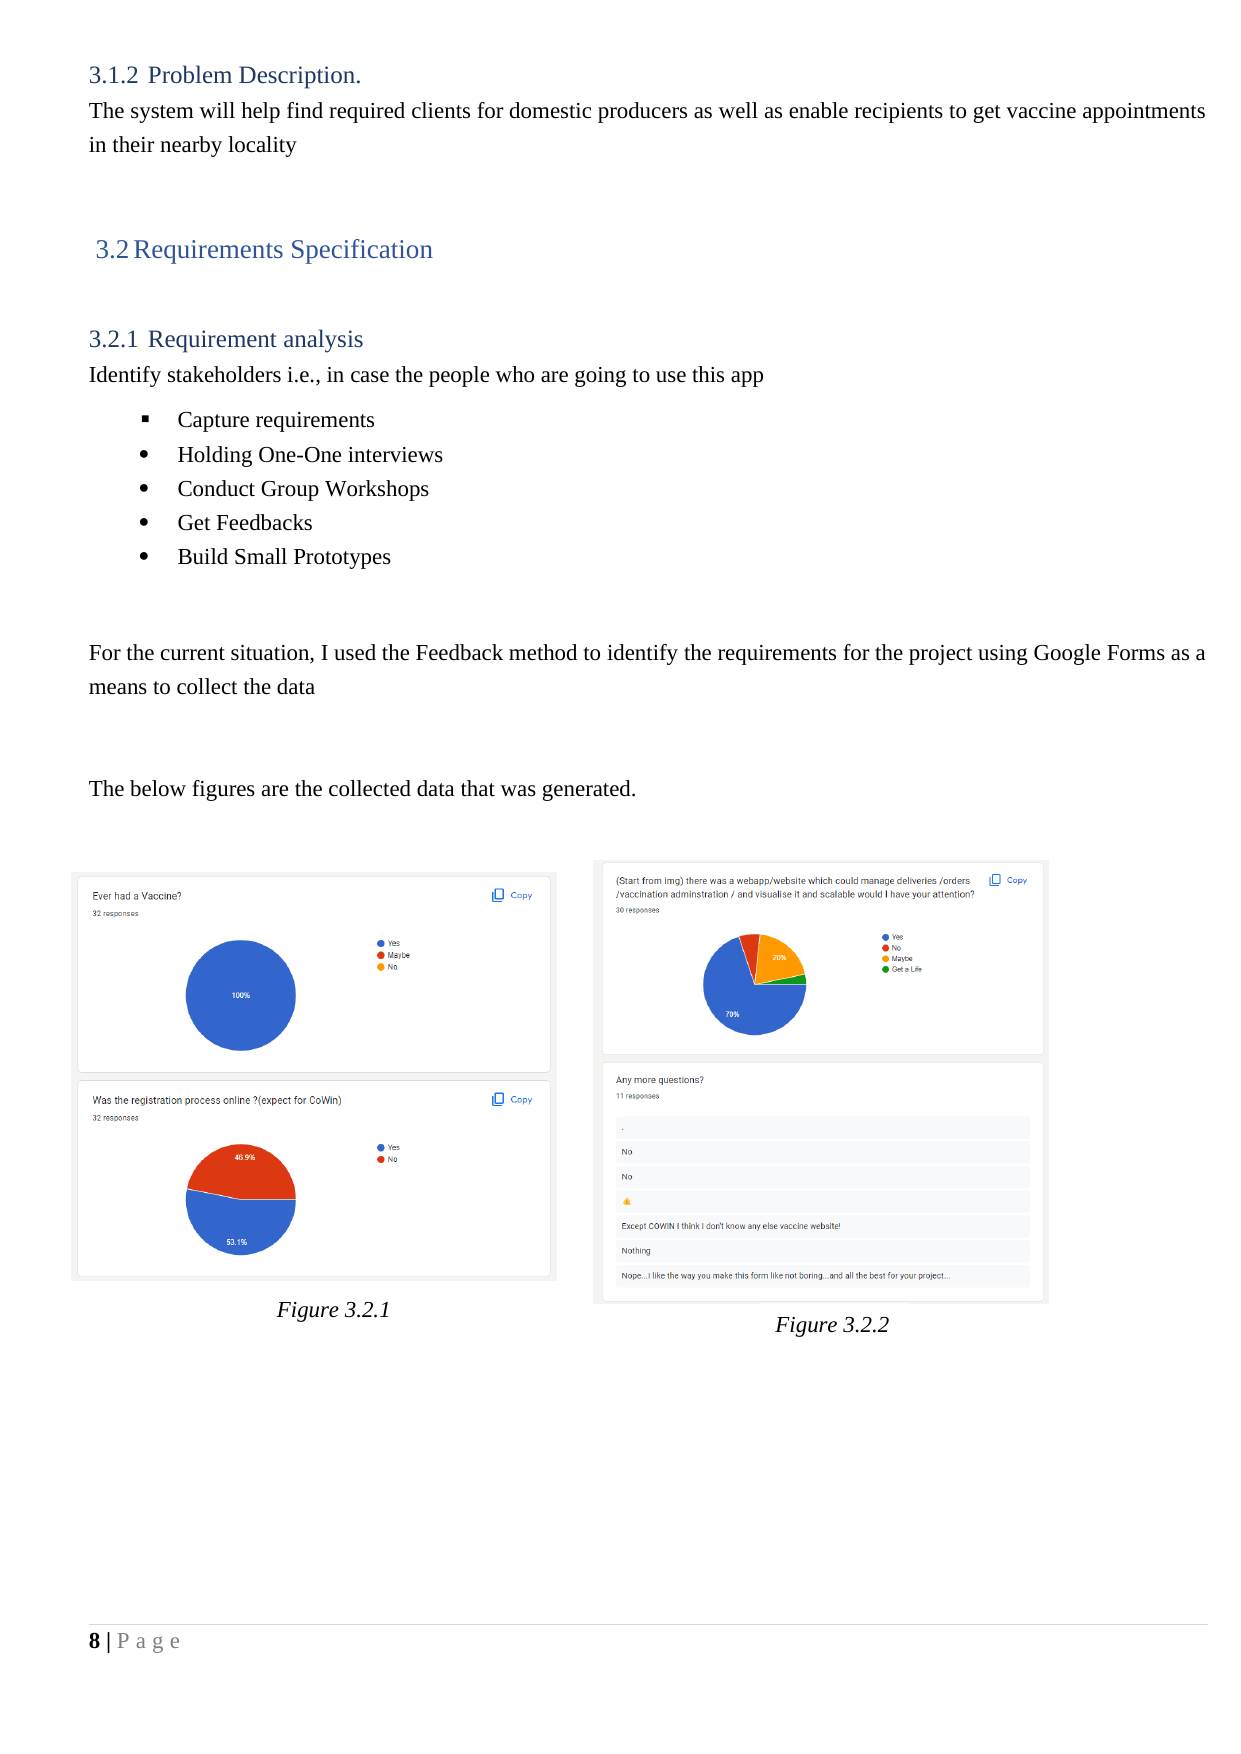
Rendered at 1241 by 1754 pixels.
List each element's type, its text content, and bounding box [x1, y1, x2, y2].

text Identify stakeholders i.e., in case the people who are going to use this app [89, 361, 1208, 388]
text For the current situation, I used the Feedback method to identify the requirements for the project using Google Forms as a means to collect the data [89, 639, 1208, 699]
subtitle Requirement analysis [88, 324, 1208, 353]
text The below figures are the collected data that was generated. [89, 775, 1208, 801]
text The system will help find required clients for domestic producers as well as enable recipients to get vaccine appointments in their nearby locality [89, 97, 1208, 157]
list Conduct Group Workshops [140, 475, 1208, 501]
list Capture requirements [140, 406, 1208, 433]
picture [593, 860, 1049, 1304]
subtitle Requirements Specification [95, 233, 1208, 264]
list Build Small Prototypes [140, 543, 1208, 569]
list Holding One-One interviews [140, 441, 1208, 467]
subtitle Problem Description. [88, 60, 1208, 88]
list Get Feedbacks [140, 509, 1208, 535]
picture [71, 872, 557, 1281]
